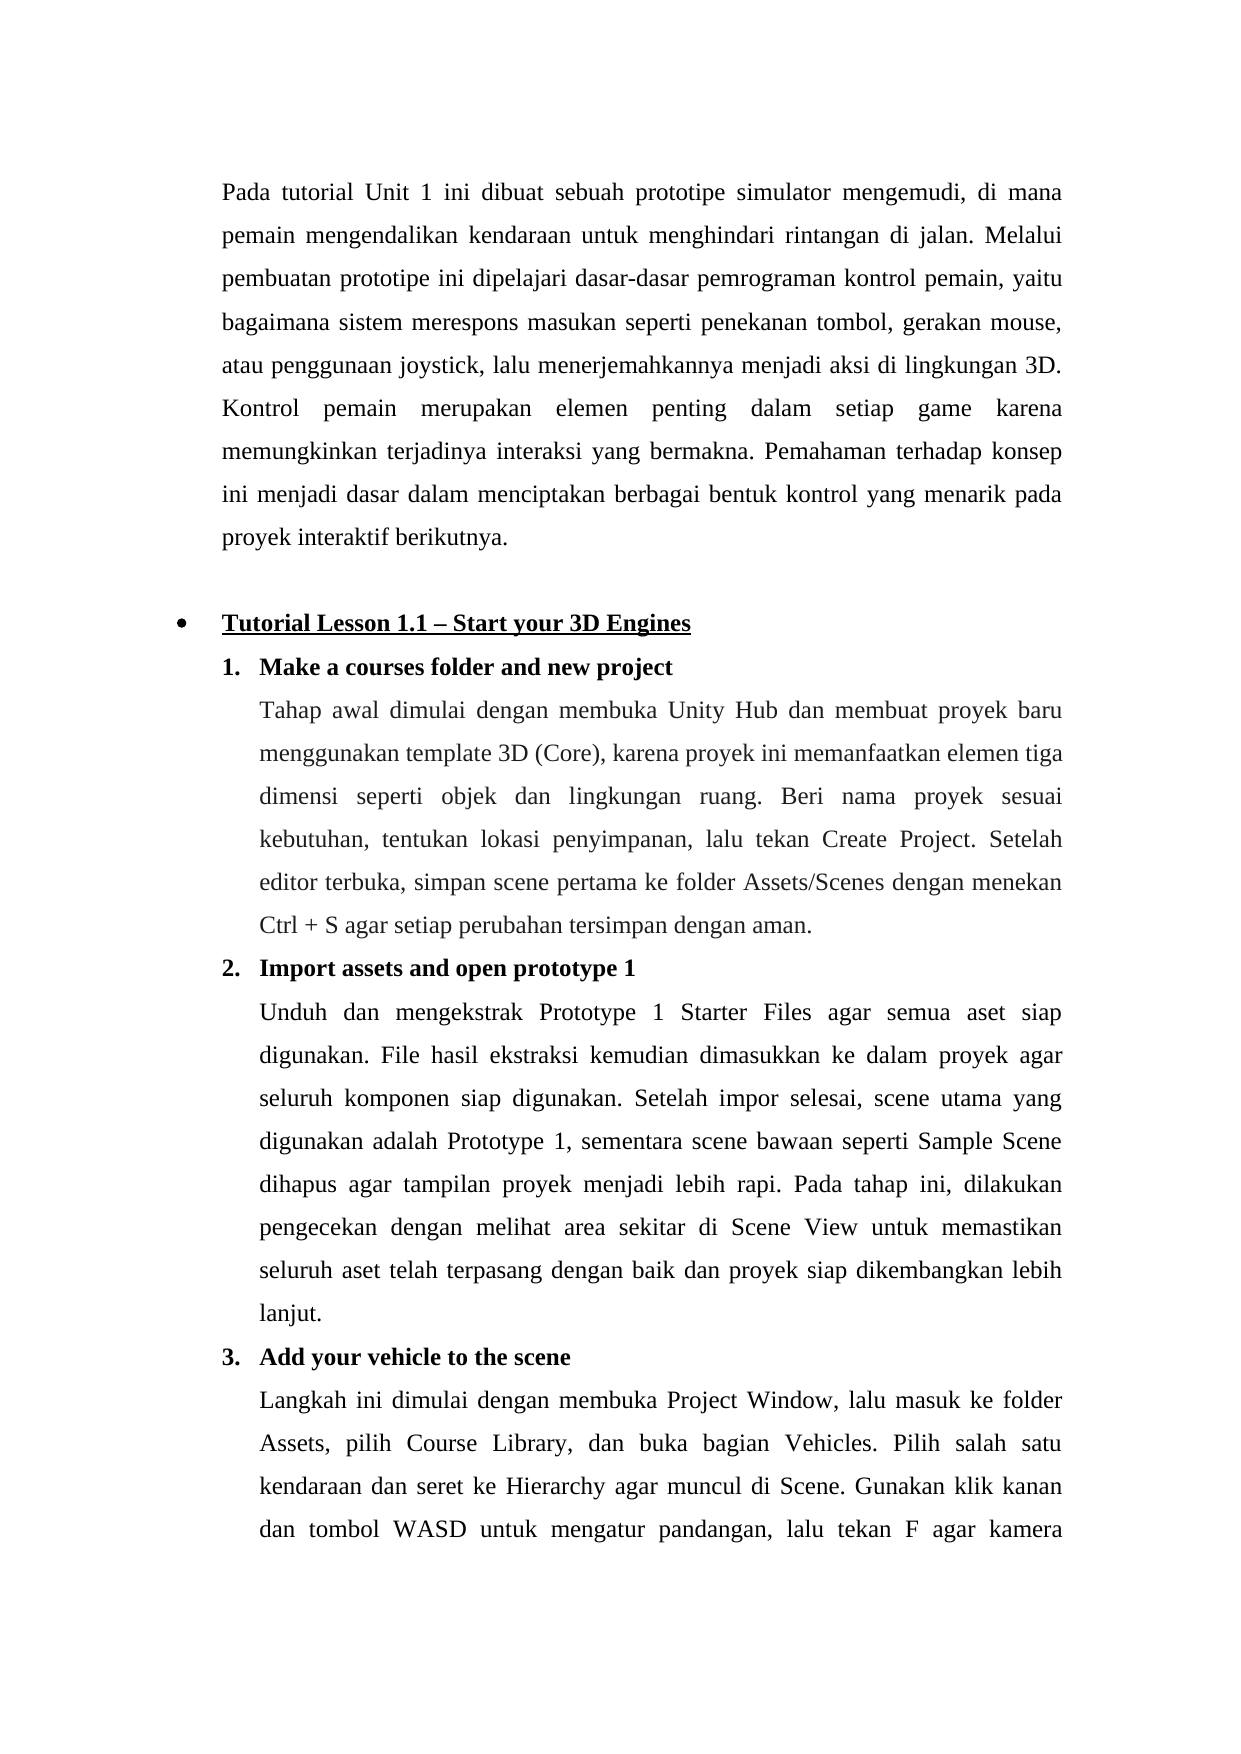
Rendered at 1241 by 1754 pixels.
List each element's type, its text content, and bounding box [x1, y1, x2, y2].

list Unduh dan mengekstrak Prototype 1 Starter Files agar semua aset siap digunakan. File hasil ekstraksi kemudian dimasukkan ke dalam proyek agar seluruh komponen siap digunakan. Setelah impor selesai, scene utama yang digunakan adalah Prototype 1, sementara scene bawaan seperti Sample Scene dihapus agar tampilan proyek menjadi lebih rapi. Pada tahap ini, dilakukan pengecekan dengan melihat area sekitar di Scene View untuk memastikan seluruh aset telah terpasang dengan baik dan proyek siap dikembangkan lebih lanjut. [259, 997, 1063, 1327]
list Tahap awal dimulai dengan membuka Unity Hub dan membuat proyek baru menggunakan template 3D (Core), karena proyek ini memanfaatkan elemen tiga dimensi seperti objek dan lingkungan ruang. Beri nama proyek sesuai kebutuhan, tentukan lokasi penyimpanan, lalu tekan Create Project. Setelah editor terbuka, simpan scene pertama ke folder Assets/Scenes dengan menekan Ctrl + S agar setiap perubahan tersimpan dengan aman. [259, 695, 1063, 939]
text Pada tutorial Unit 1 ini dibuat sebuah prototipe simulator mengemudi, di mana pemain mengendalikan kendaraan untuk menghindari rintangan di jalan. Melalui pembuatan prototipe ini dipelajari dasar-dasar pemrograman kontrol pemain, yaitu bagaimana sistem merespons masukan seperti penekanan tombol, gerakan mouse, atau penggunaan joystick, lalu menerjemahkannya menjadi aksi di lingkungan 3D. Kontrol pemain merupakan elemen penting dalam setiap game karena memungkinkan terjadinya interaksi yang bermakna. Pemahaman terhadap konsep ini menjadi dasar dalam menciptakan berbagai bentuk kontrol yang menarik pada proyek interaktif berikutnya. [222, 177, 1063, 551]
list Import assets and open prototype 1 [222, 953, 1063, 982]
list Make a courses folder and new project [222, 652, 1063, 680]
list Tutorial Lesson 1.1 – Start your 3D Engines [177, 608, 1063, 637]
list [259, 1385, 1063, 1543]
list Add your vehicle to the scene [222, 1342, 1063, 1370]
